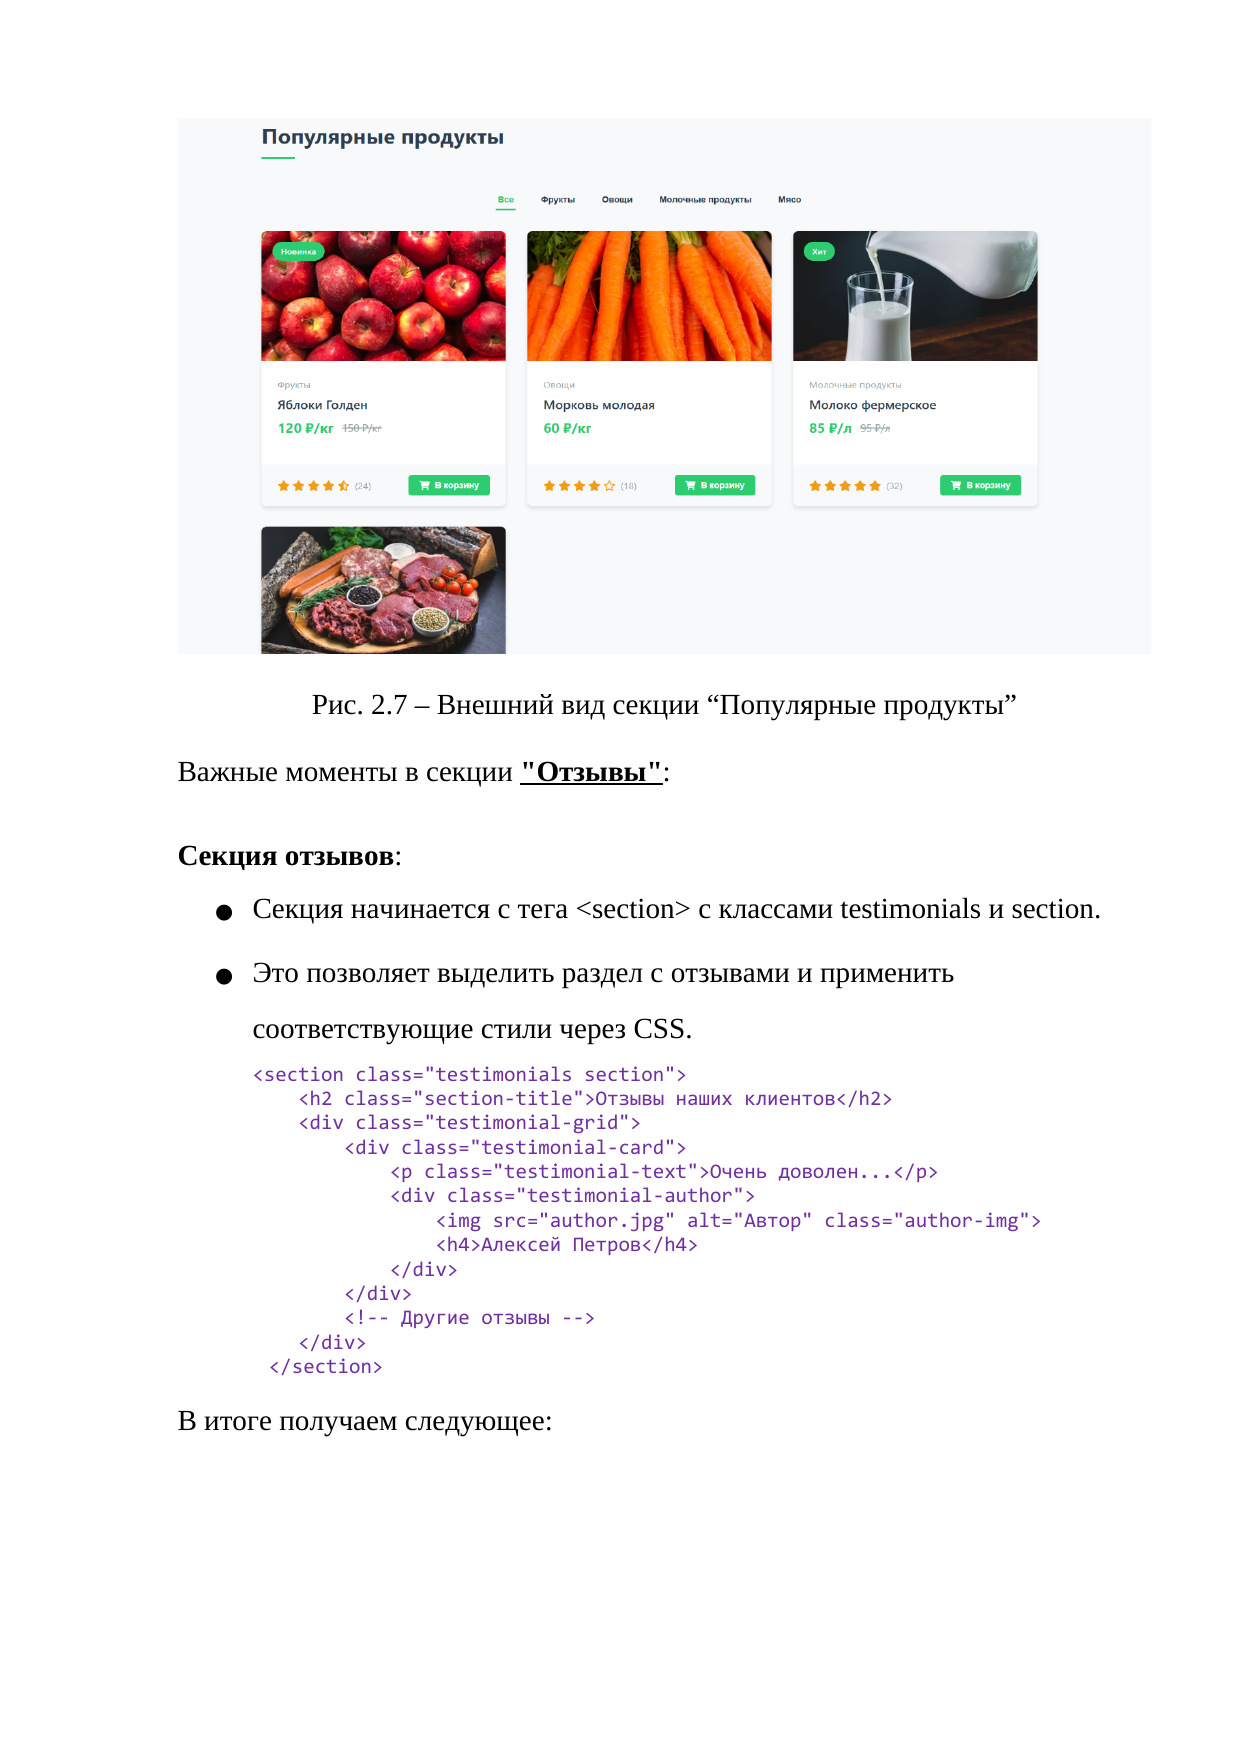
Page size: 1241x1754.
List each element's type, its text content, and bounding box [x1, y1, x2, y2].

text <div class="testimonial-author"> [252, 1184, 1152, 1208]
text </div> [252, 1281, 1152, 1306]
text </div> [252, 1330, 1152, 1354]
text <img src="author.jpg" alt="Автор" class="author-img"> [252, 1208, 1152, 1232]
text <section class="testimonials section"> [252, 1062, 1152, 1086]
text <h2 class="section-title">Отзывы наших клиентов</h2> [252, 1086, 1152, 1111]
text В итоге получаем следующее: [177, 1403, 1152, 1437]
text <div class="testimonial-card"> [252, 1135, 1152, 1159]
text <div class="testimonial-grid"> [252, 1111, 1152, 1135]
list Секция начинается с тега <section> с классами testimonials и section. [215, 888, 1152, 931]
picture [177, 118, 1152, 654]
text </div> [252, 1257, 1152, 1281]
text <p class="testimonial-text">Очень доволен...</p> [252, 1159, 1152, 1184]
list Это позволяет выделить раздел с отзывами и применить соответствующие стили через CSS. [215, 952, 1152, 1045]
text Важные моменты в секции "Отзывы": [177, 754, 1152, 787]
text Рис. 2.7 – Внешний вид секции “Популярные продукты” [177, 687, 1152, 720]
text </section> [177, 1354, 1152, 1379]
text Секция отзывов: [177, 838, 1152, 871]
text <!-- Другие отзывы --> [252, 1306, 1152, 1330]
text <h4>Алексей Петров</h4> [252, 1232, 1152, 1257]
